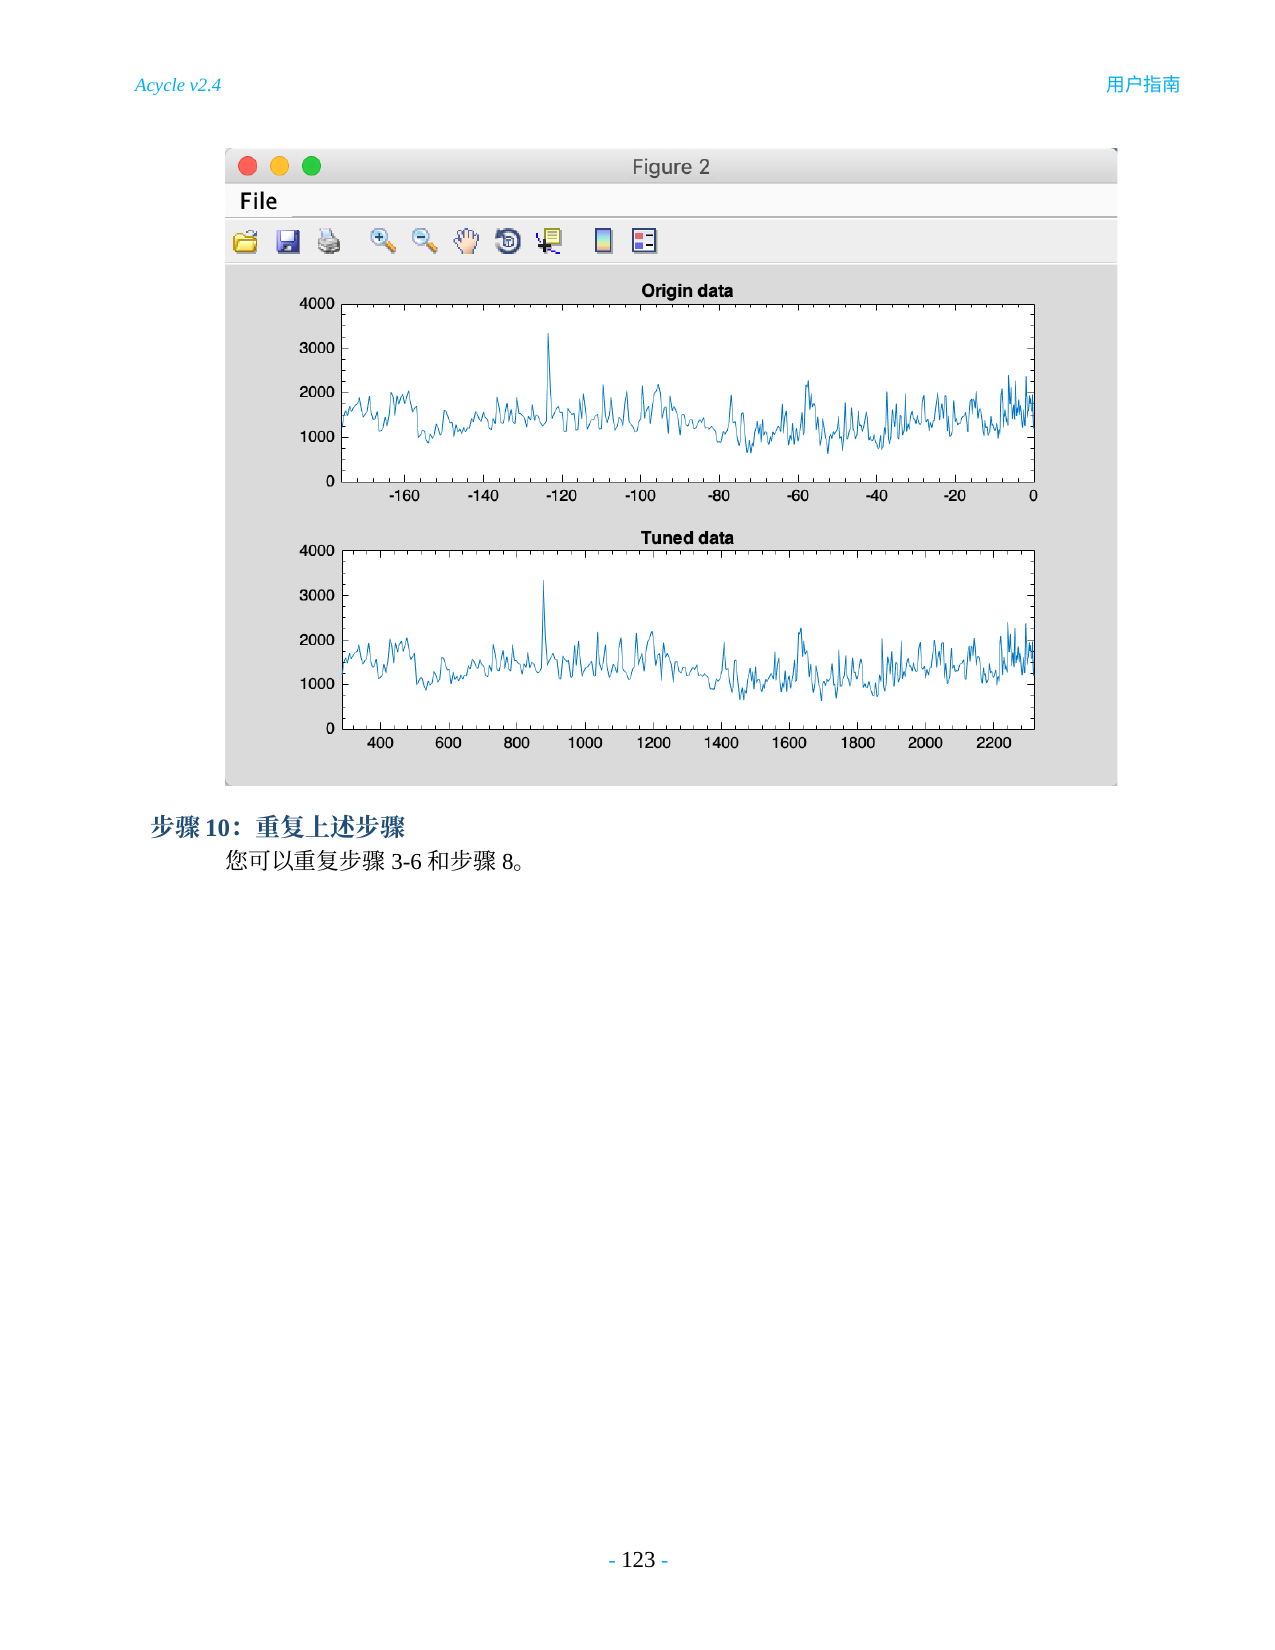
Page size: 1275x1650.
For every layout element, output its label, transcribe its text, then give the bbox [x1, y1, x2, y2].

picture [1151, 75, 1160, 80]
picture [1151, 84, 1158, 92]
picture [136, 81, 142, 89]
subtitle 步骤10：重复上述步骤 [150, 807, 1210, 843]
picture [1128, 78, 1141, 86]
text 您可以重复步骤 3-6 和步骤 8。 [225, 843, 1210, 876]
picture [225, 148, 1118, 786]
picture [1164, 80, 1170, 92]
